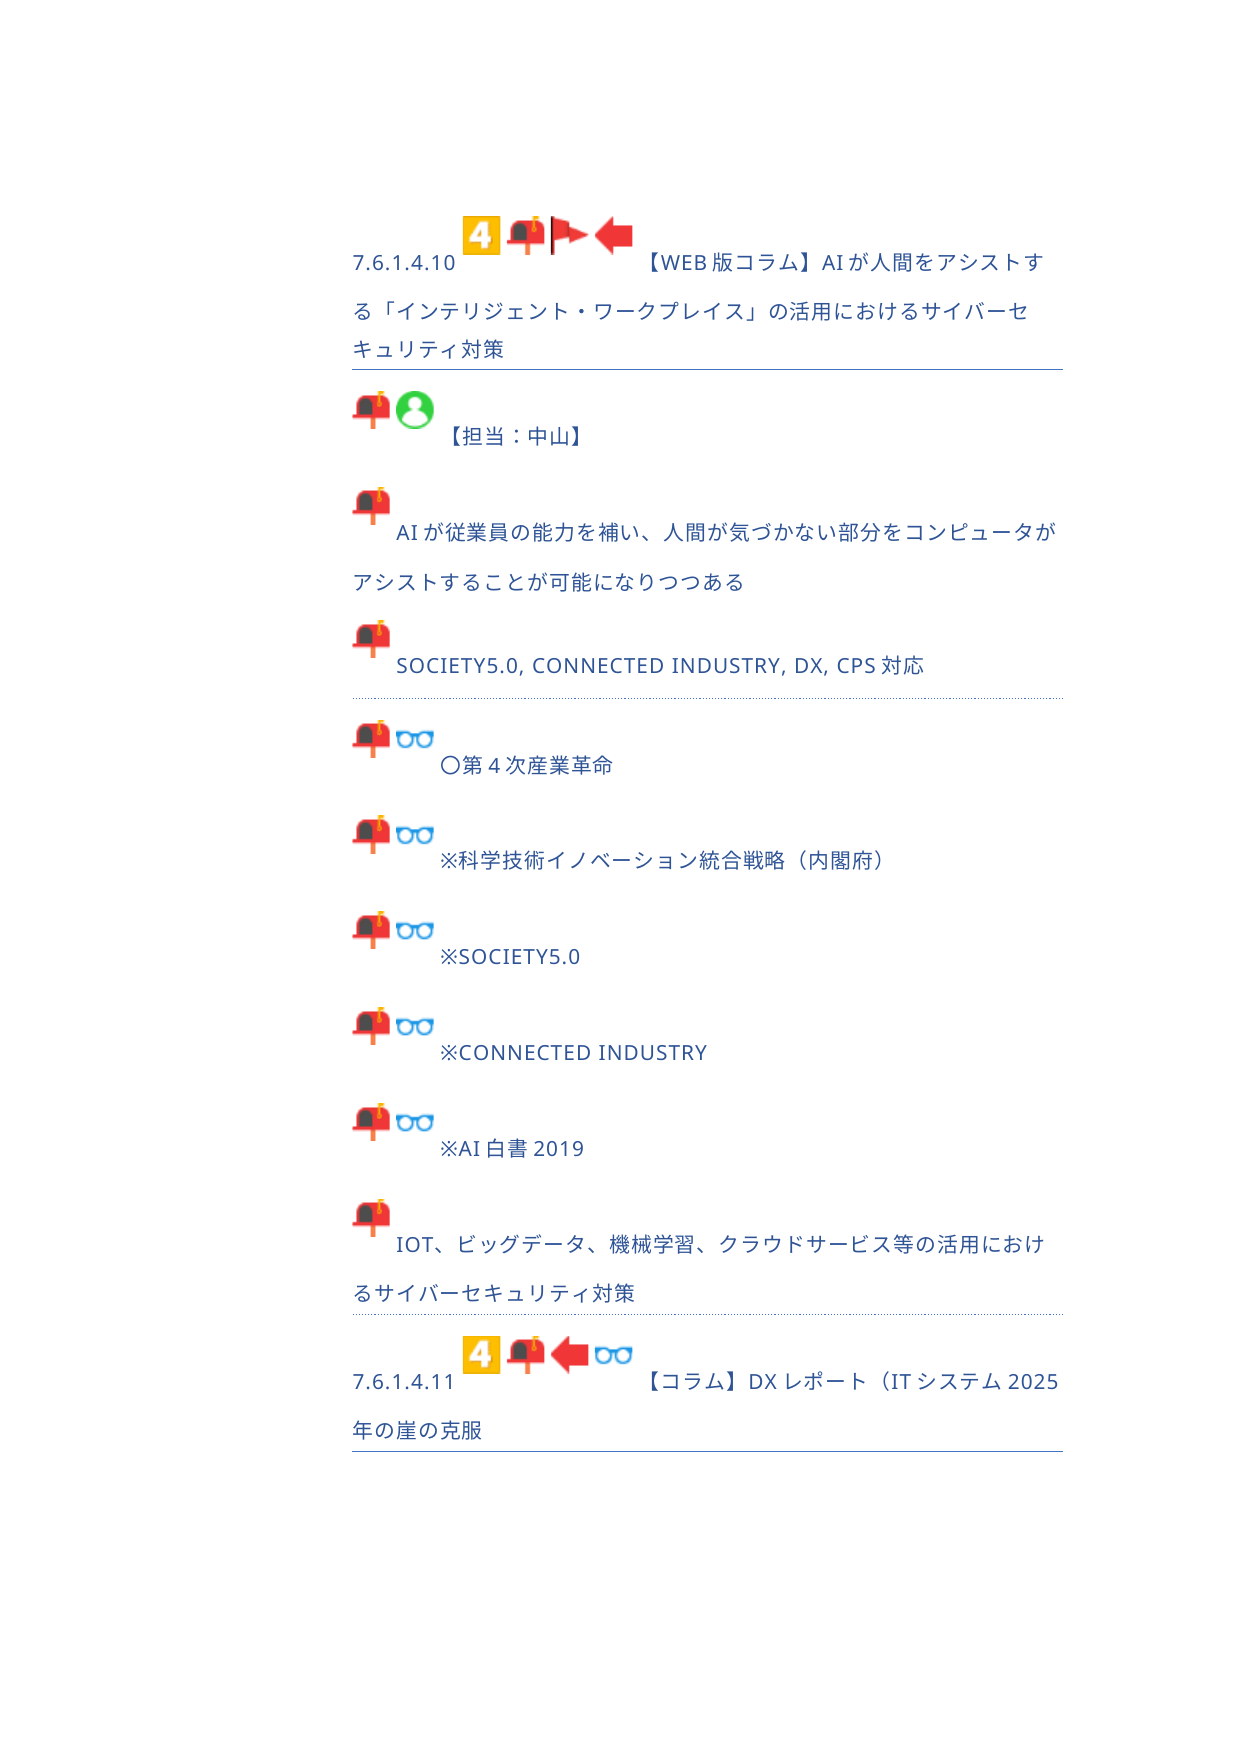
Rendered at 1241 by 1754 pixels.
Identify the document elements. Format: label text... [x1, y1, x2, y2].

picture [352, 815, 390, 854]
picture [352, 620, 390, 658]
picture [396, 911, 434, 949]
text ※Connected Industry [352, 1007, 1063, 1082]
picture [506, 216, 545, 255]
text IoT、ビッグデータ、機械学習、クラウドサービス等の活用におけるサイバーセキュリティ対策 [352, 1199, 1063, 1315]
picture [550, 216, 589, 255]
text Society5.0, Connected Industry, DX, CPS対応 [352, 620, 1063, 699]
picture [352, 391, 390, 429]
picture [396, 1103, 434, 1141]
text 〇第4次産業革命 [352, 720, 1063, 795]
picture [462, 1336, 501, 1374]
picture [352, 911, 390, 949]
picture [594, 216, 633, 255]
text 【コラム】DXレポート（ITシステム2025年の崖の克服 [352, 1336, 1063, 1451]
text ※Society5.0 [352, 912, 1063, 987]
picture [396, 720, 434, 758]
picture [396, 1007, 434, 1045]
picture [352, 1007, 390, 1045]
picture [506, 1336, 545, 1374]
text ※AI白書2019 [352, 1103, 1063, 1178]
picture [396, 815, 434, 854]
picture [352, 487, 390, 525]
text 【担当：中山】 [352, 391, 1063, 466]
picture [462, 216, 501, 255]
picture [550, 1336, 589, 1374]
picture [352, 1199, 390, 1237]
text ※科学技術イノベーション統合戦略（内閣府） [352, 816, 1063, 891]
picture [352, 1103, 390, 1141]
picture [396, 391, 434, 429]
picture [594, 1336, 633, 1374]
picture [352, 720, 390, 758]
text 【Web版コラム】AIが人間をアシストする「インテリジェント・ワークプレイス」の活用におけるサイバーセキュリティ対策 [352, 217, 1063, 369]
text AIが従業員の能力を補い、人間が気づかない部分をコンピュータがアシストすることが可能になりつつある [352, 487, 1063, 599]
